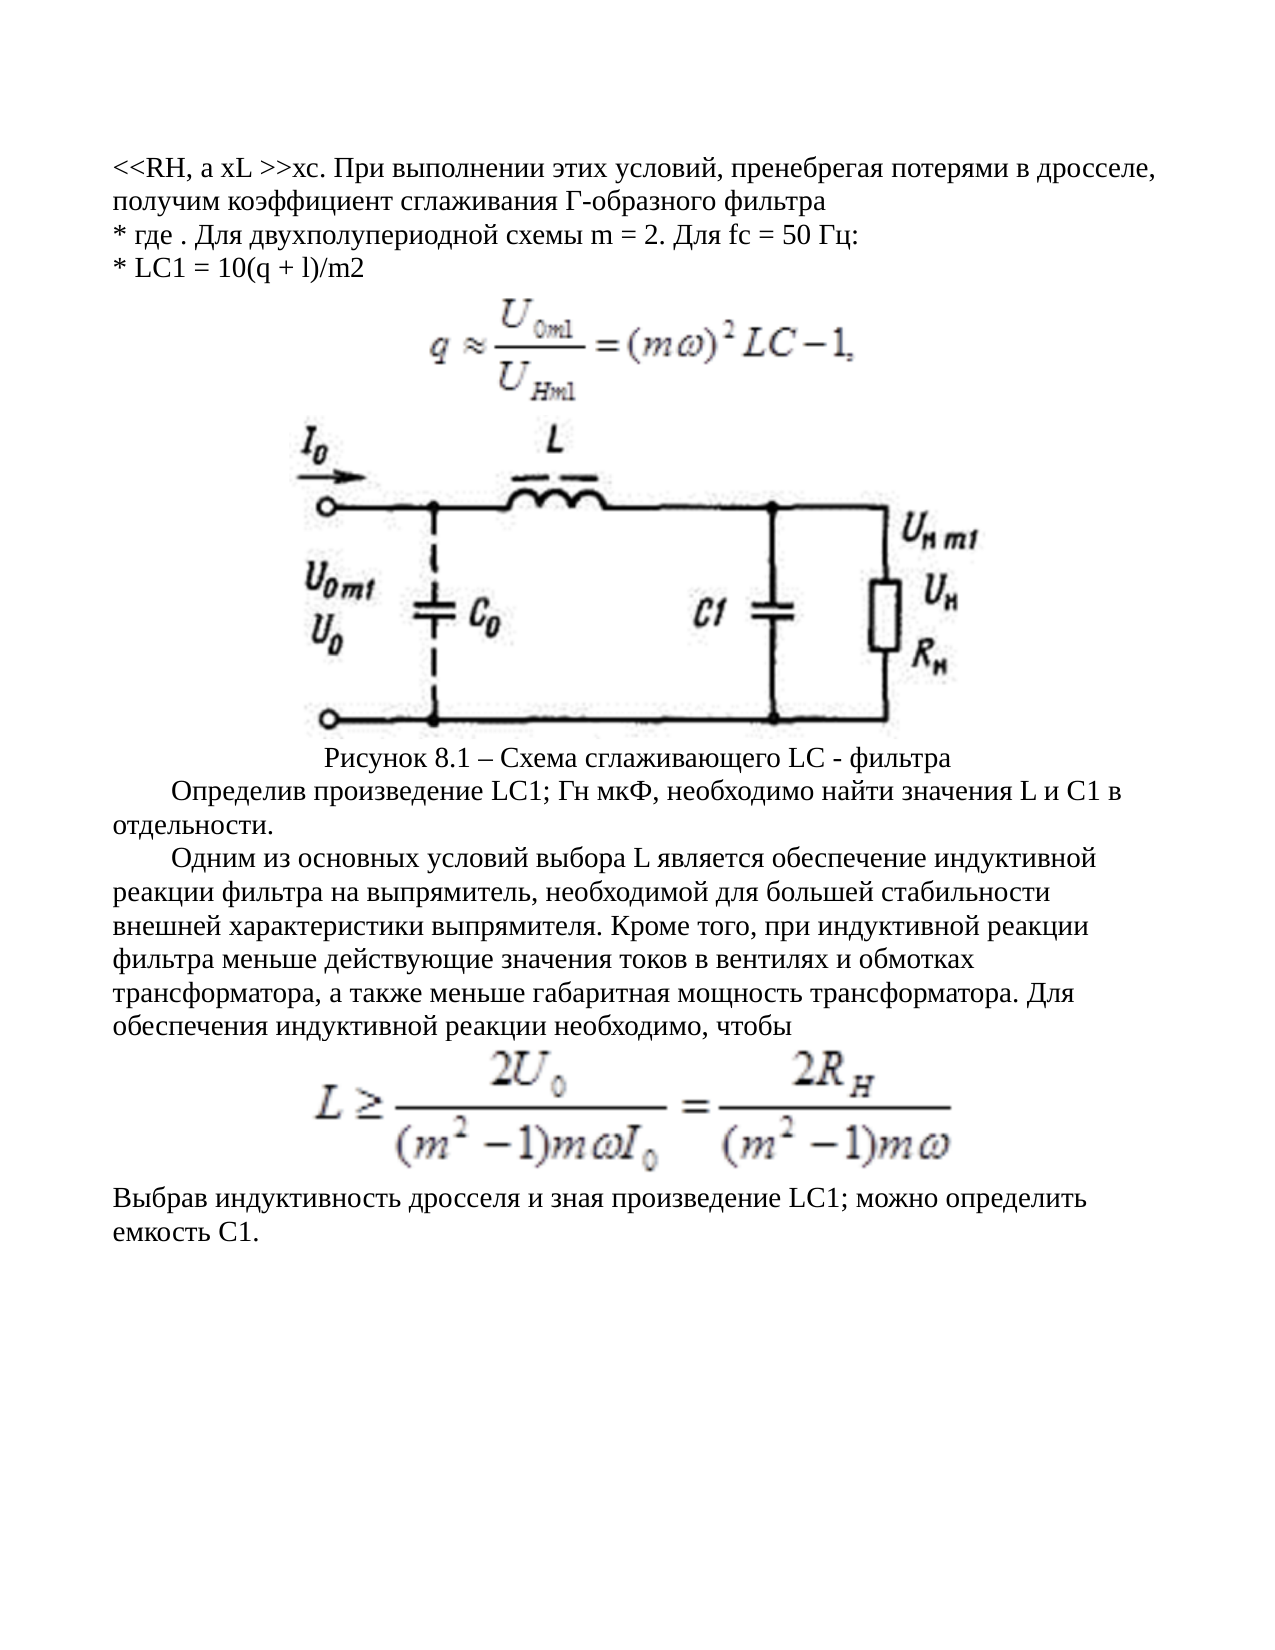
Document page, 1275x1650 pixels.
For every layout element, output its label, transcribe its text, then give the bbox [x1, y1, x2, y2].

list * LC1 = 10(q + l)/m2 [112, 251, 1162, 284]
picture [305, 1041, 970, 1181]
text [112, 150, 1162, 217]
list Рисунок 8.1 – Схема сглаживающего LC - фильтра [112, 740, 1162, 773]
text Определив произведение LC1; Гн мкФ, необходимо найти значения L и C1 в отдельности. [112, 773, 1162, 841]
text Одним из основных условий выбора L является обеспечение индуктивной реакции фильтра на выпрямитель, необходимой для большей стабильности внешней характеристики выпрямителя. Кроме того, при индуктивной реакции фильтра меньше действующие значения токов в вентилях и обмотках трансформатора, а также меньше габаритная мощность трансформатора. Для обеспечения индуктивной реакции необходимо, чтобы [112, 841, 1162, 1042]
text Выбрав индуктивность дросселя и зная произведение LC1; можно определить емкость C1. [112, 1181, 1162, 1248]
picture [289, 284, 986, 740]
text * где . Для двухполупериодной схемы m = 2. Для fc = 50 Гц: [112, 217, 1162, 251]
